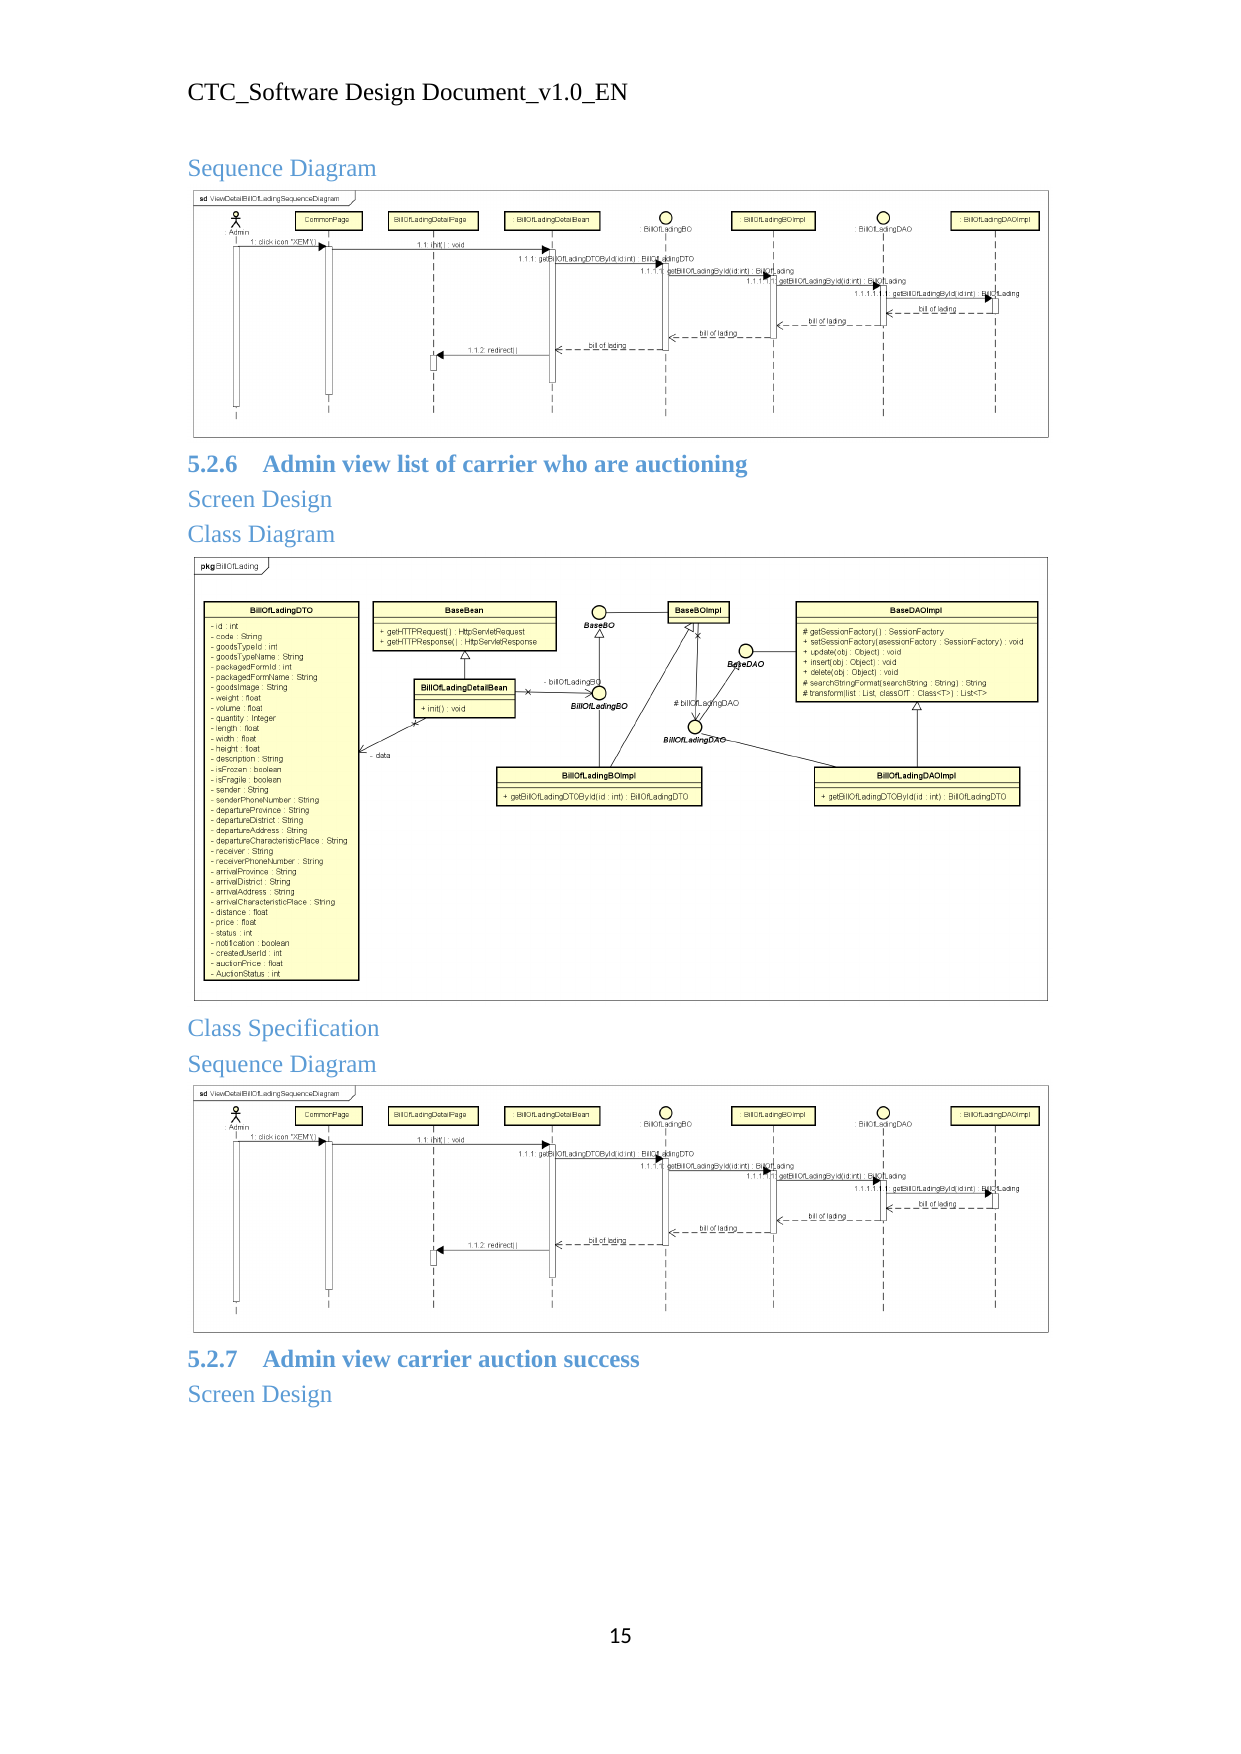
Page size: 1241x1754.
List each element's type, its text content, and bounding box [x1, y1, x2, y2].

subtitle Class Diagram [187, 519, 1053, 550]
picture [187, 184, 1054, 443]
subtitle Class Specification [187, 1013, 1053, 1042]
subtitle Sequence Diagram [187, 1049, 1053, 1079]
picture [187, 550, 1054, 1007]
subtitle Admin view list of carrier who are auctioning [187, 449, 1053, 478]
picture [187, 1079, 1054, 1338]
subtitle Screen Design [187, 1379, 1053, 1408]
subtitle Sequence Diagram [187, 153, 1053, 184]
subtitle Screen Design [187, 484, 1053, 513]
subtitle Admin view carrier auction success [187, 1344, 1053, 1373]
